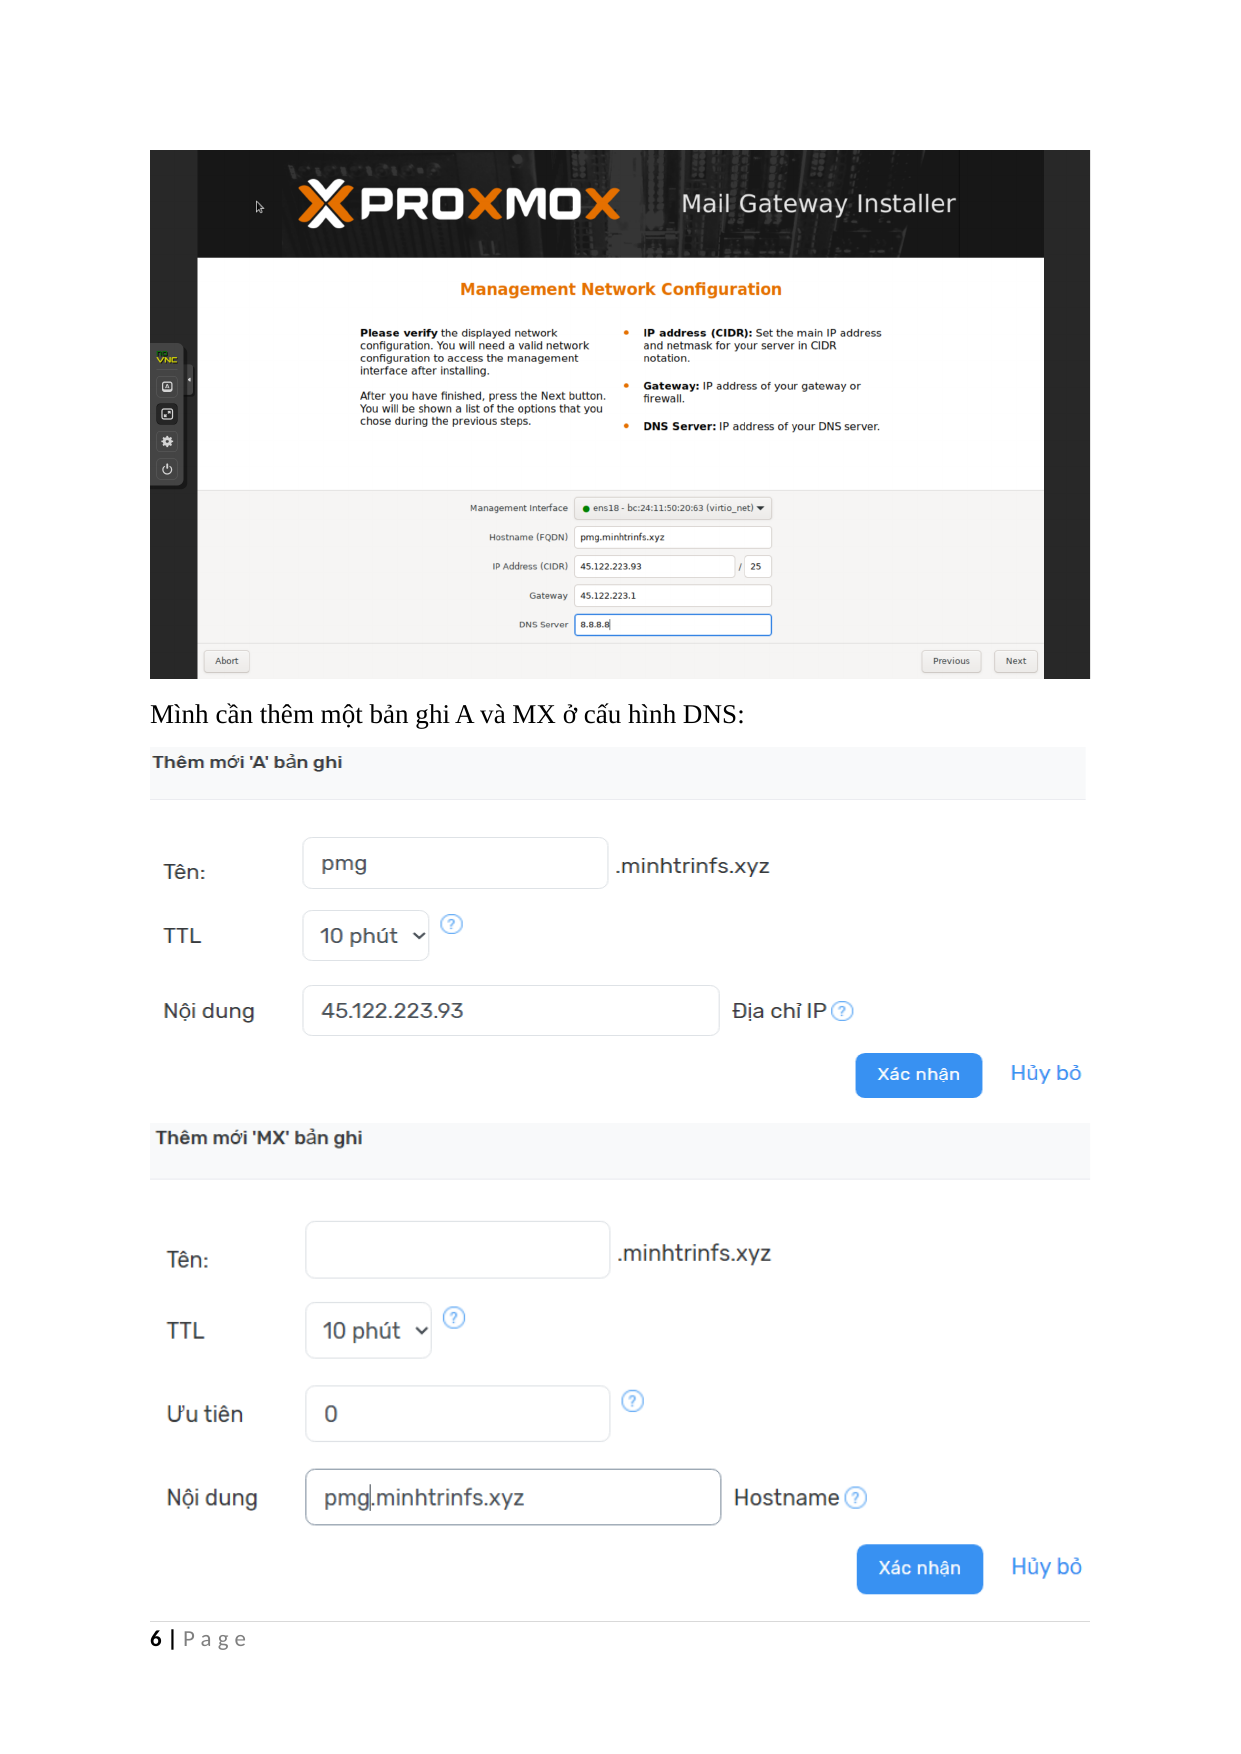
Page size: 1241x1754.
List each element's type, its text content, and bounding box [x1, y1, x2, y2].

text Mình cần thêm một bản ghi A và MX ở cấu hình DNS: [150, 698, 1090, 729]
picture [150, 747, 1086, 1105]
picture [150, 1123, 1091, 1601]
picture [150, 150, 1091, 679]
